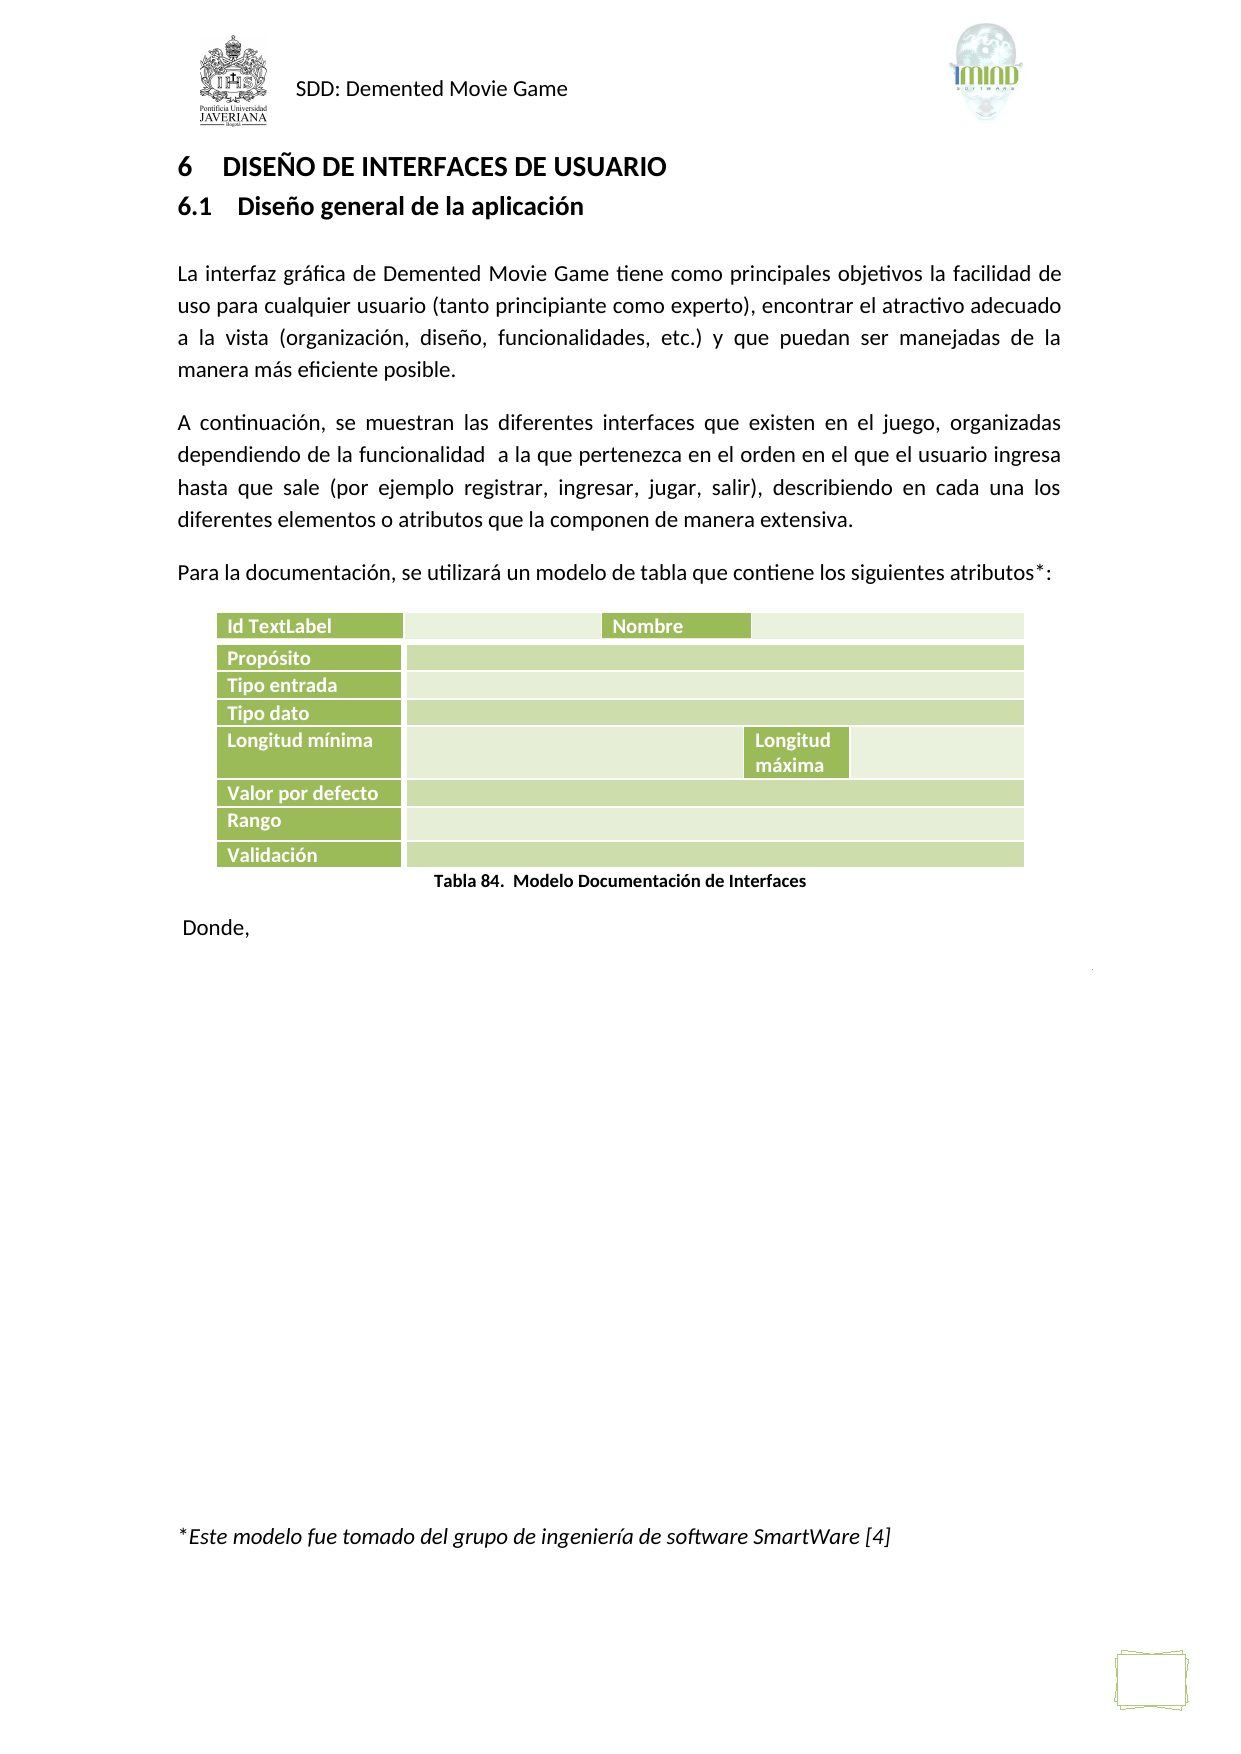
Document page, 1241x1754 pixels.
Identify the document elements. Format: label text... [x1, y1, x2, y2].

table_cell [851, 727, 1024, 778]
table_cell Tipo entrada [217, 672, 401, 698]
picture [948, 23, 1029, 127]
table_cell Longitud mínima [217, 727, 401, 778]
text *Este modelo fue tomado del grupo de ingeniería de software SmartWare [4] [177, 1522, 1063, 1550]
table_cell Longitud máxima [744, 727, 849, 778]
table_cell Valor por defecto [217, 780, 401, 806]
table_cell Validación [217, 842, 401, 867]
table_header [752, 613, 1024, 638]
text Para la documentación, se utilizará un modelo de tabla que contiene los siguientes atributos*: [177, 558, 1063, 586]
table_cell [407, 808, 1024, 840]
table_header Id TextLabel [217, 613, 403, 638]
table_cell [407, 700, 1024, 725]
table_cell [407, 842, 1024, 867]
table_cell [407, 780, 1024, 806]
table_cell [407, 645, 1024, 670]
table_header Nombre [602, 613, 751, 638]
table_header [405, 613, 601, 638]
table_cell Tipo dato [217, 700, 401, 725]
table_cell [407, 727, 743, 778]
text Donde, [177, 913, 1063, 941]
table_cell [407, 672, 1024, 698]
list DISEÑO DE INTERFACES DE USUARIO [177, 148, 1063, 183]
picture [200, 35, 267, 127]
text A continuación, se muestran las diferentes interfaces que existen en el juego, organizadas dependiendo de la funcionalidad a la que pertenezca en el orden en el que el usuario ingresa hasta que sale (por ejemplo registrar, ingresar, jugar, salir), describiendo en cada una los diferentes elementos o atributos que la componen de manera extensiva. [177, 408, 1063, 533]
list Diseño general de la aplicación [177, 189, 1063, 222]
text La interfaz gráfica de Demented Movie Game tiene como principales objetivos la facilidad de uso para cualquier usuario (tanto principiante como experto), encontrar el atractivo adecuado a la vista (organización, diseño, funcionalidades, etc.) y que puedan ser manejadas de la manera más eficiente posible. [177, 259, 1063, 383]
table_cell Rango [217, 808, 401, 840]
table_cell Propósito [217, 645, 401, 670]
